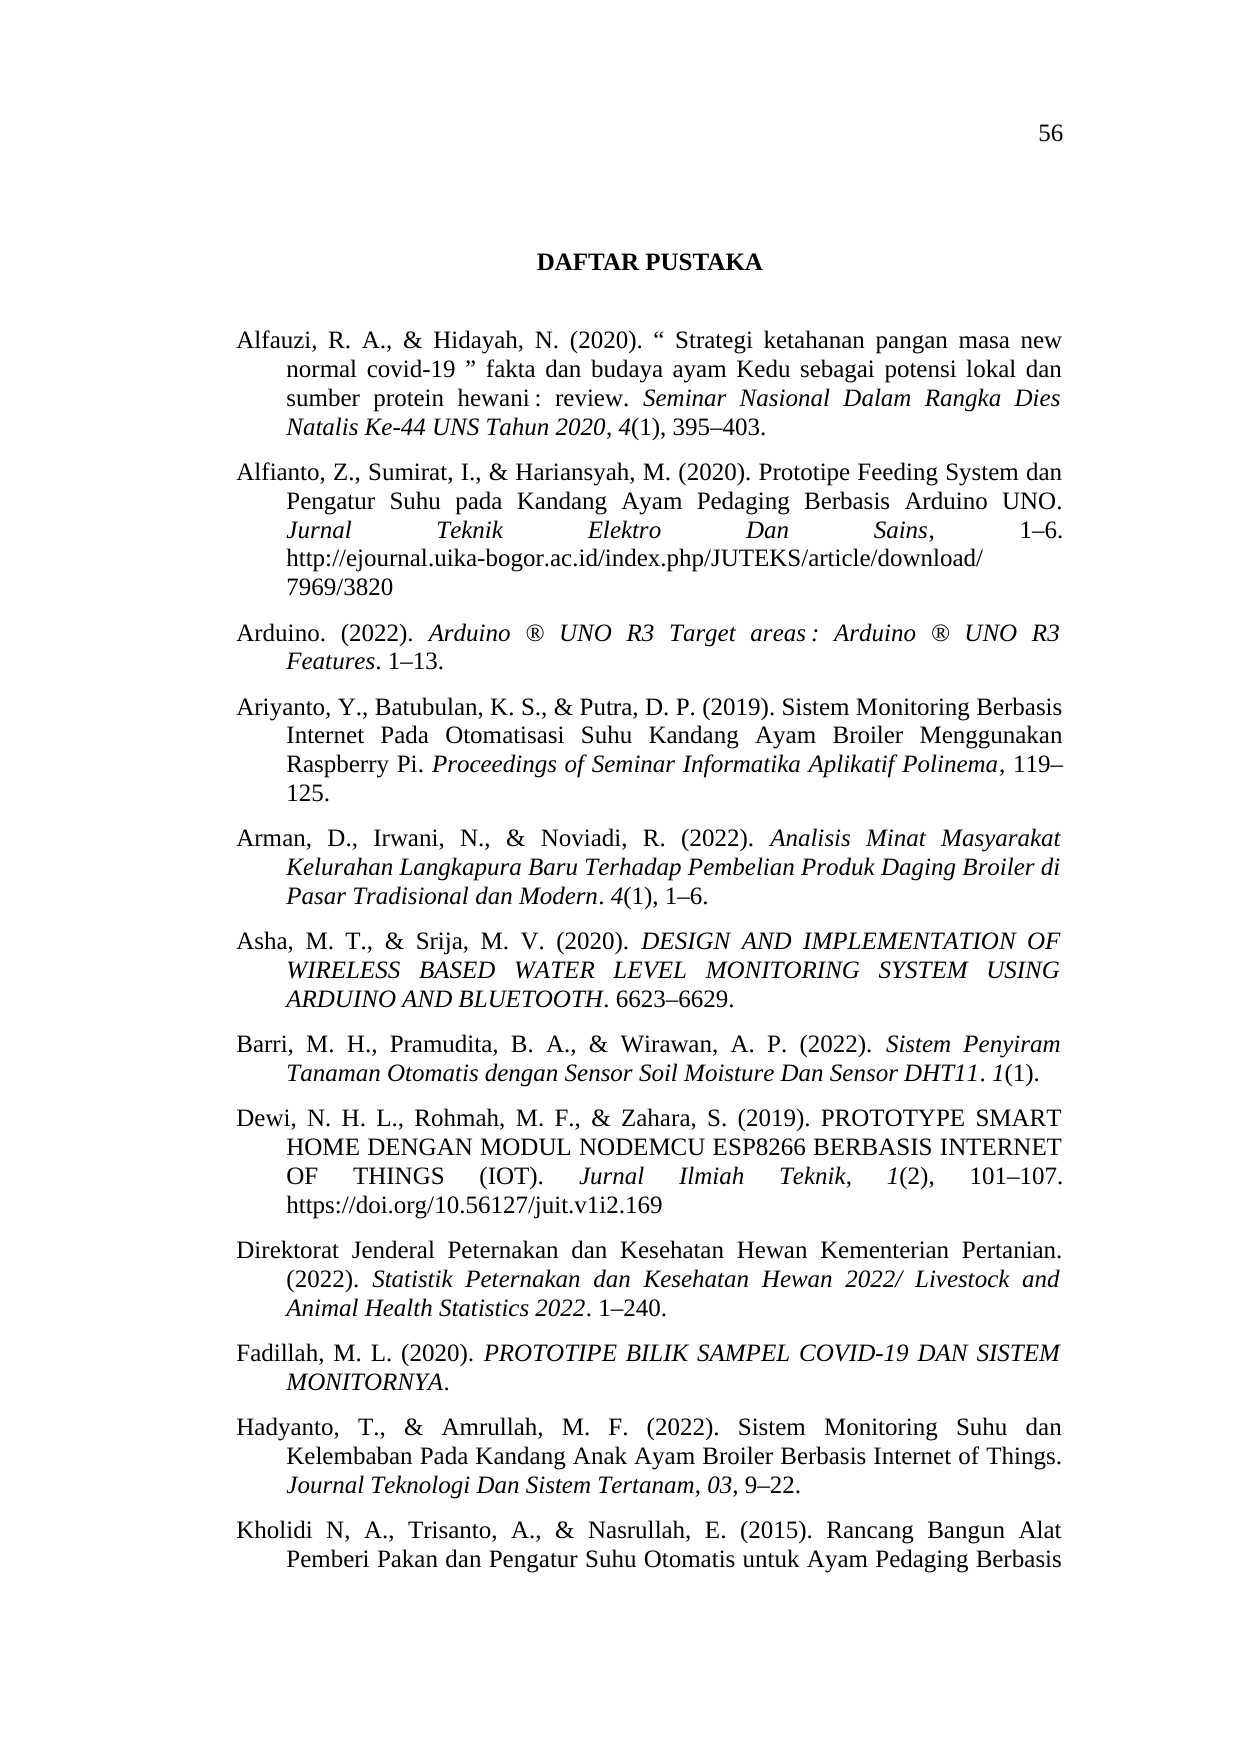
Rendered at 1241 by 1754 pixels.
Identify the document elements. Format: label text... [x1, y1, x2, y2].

text Alfauzi, R. A., & Hidayah, N. (2020). “ Strategi ketahanan pangan masa new normal covid-19 ” fakta dan budaya ayam Kedu sebagai potensi lokal dan sumber protein hewani : review. Seminar Nasional Dalam Rangka Dies Natalis Ke-44 UNS Tahun 2020, 4(1), 395–403. [236, 326, 1063, 441]
text Dewi, N. H. L., Rohmah, M. F., & Zahara, S. (2019). PROTOTYPE SMART HOME DENGAN MODUL NODEMCU ESP8266 BERBASIS INTERNET OF THINGS (IOT). Jurnal Ilmiah Teknik, 1(2), 101–107. https://doi.org/10.56127/juit.v1i2.169 [236, 1103, 1063, 1218]
text Direktorat Jenderal Peternakan dan Kesehatan Hewan Kementerian Pertanian. (2022). Statistik Peternakan dan Kesehatan Hewan 2022/ Livestock and Animal Health Statistics 2022. 1–240. [236, 1235, 1063, 1321]
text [236, 1515, 1063, 1573]
text Arman, D., Irwani, N., & Noviadi, R. (2022). Analisis Minat Masyarakat Kelurahan Langkapura Baru Terhadap Pembelian Produk Daging Broiler di Pasar Tradisional dan Modern. 4(1), 1–6. [236, 823, 1063, 910]
text Ariyanto, Y., Batubulan, K. S., & Putra, D. P. (2019). Sistem Monitoring Berbasis Internet Pada Otomatisasi Suhu Kandang Ayam Broiler Menggunakan Raspberry Pi. Proceedings of Seminar Informatika Aplikatif Polinema, 119–125. [236, 692, 1063, 807]
text Arduino. (2022). Arduino ® UNO R3 Target areas : Arduino ® UNO R3 Features. 1–13. [236, 618, 1063, 675]
text Fadillah, M. L. (2020). PROTOTIPE BILIK SAMPEL COVID-19 DAN SISTEM MONITORNYA. [236, 1338, 1063, 1396]
text Barri, M. H., Pramudita, B. A., & Wirawan, A. P. (2022). Sistem Penyiram Tanaman Otomatis dengan Sensor Soil Moisture Dan Sensor DHT11. 1(1). [236, 1029, 1063, 1087]
text Asha, M. T., & Srija, M. V. (2020). DESIGN AND IMPLEMENTATION OF WIRELESS BASED WATER LEVEL MONITORING SYSTEM USING ARDUINO AND BLUETOOTH. 6623–6629. [236, 926, 1063, 1013]
subtitle DAFTAR PUSTAKA [236, 247, 1063, 276]
text Alfianto, Z., Sumirat, I., & Hariansyah, M. (2020). Prototipe Feeding System dan Pengatur Suhu pada Kandang Ayam Pedaging Berbasis Arduino UNO. Jurnal Teknik Elektro Dan Sains, 1–6. http://ejournal.uika-bogor.ac.id/index.php/JUTEKS/article/download/7969/3820 [236, 457, 1063, 601]
text Hadyanto, T., & Amrullah, M. F. (2022). Sistem Monitoring Suhu dan Kelembaban Pada Kandang Anak Ayam Broiler Berbasis Internet of Things. Journal Teknologi Dan Sistem Tertanam, 03, 9–22. [236, 1412, 1063, 1498]
